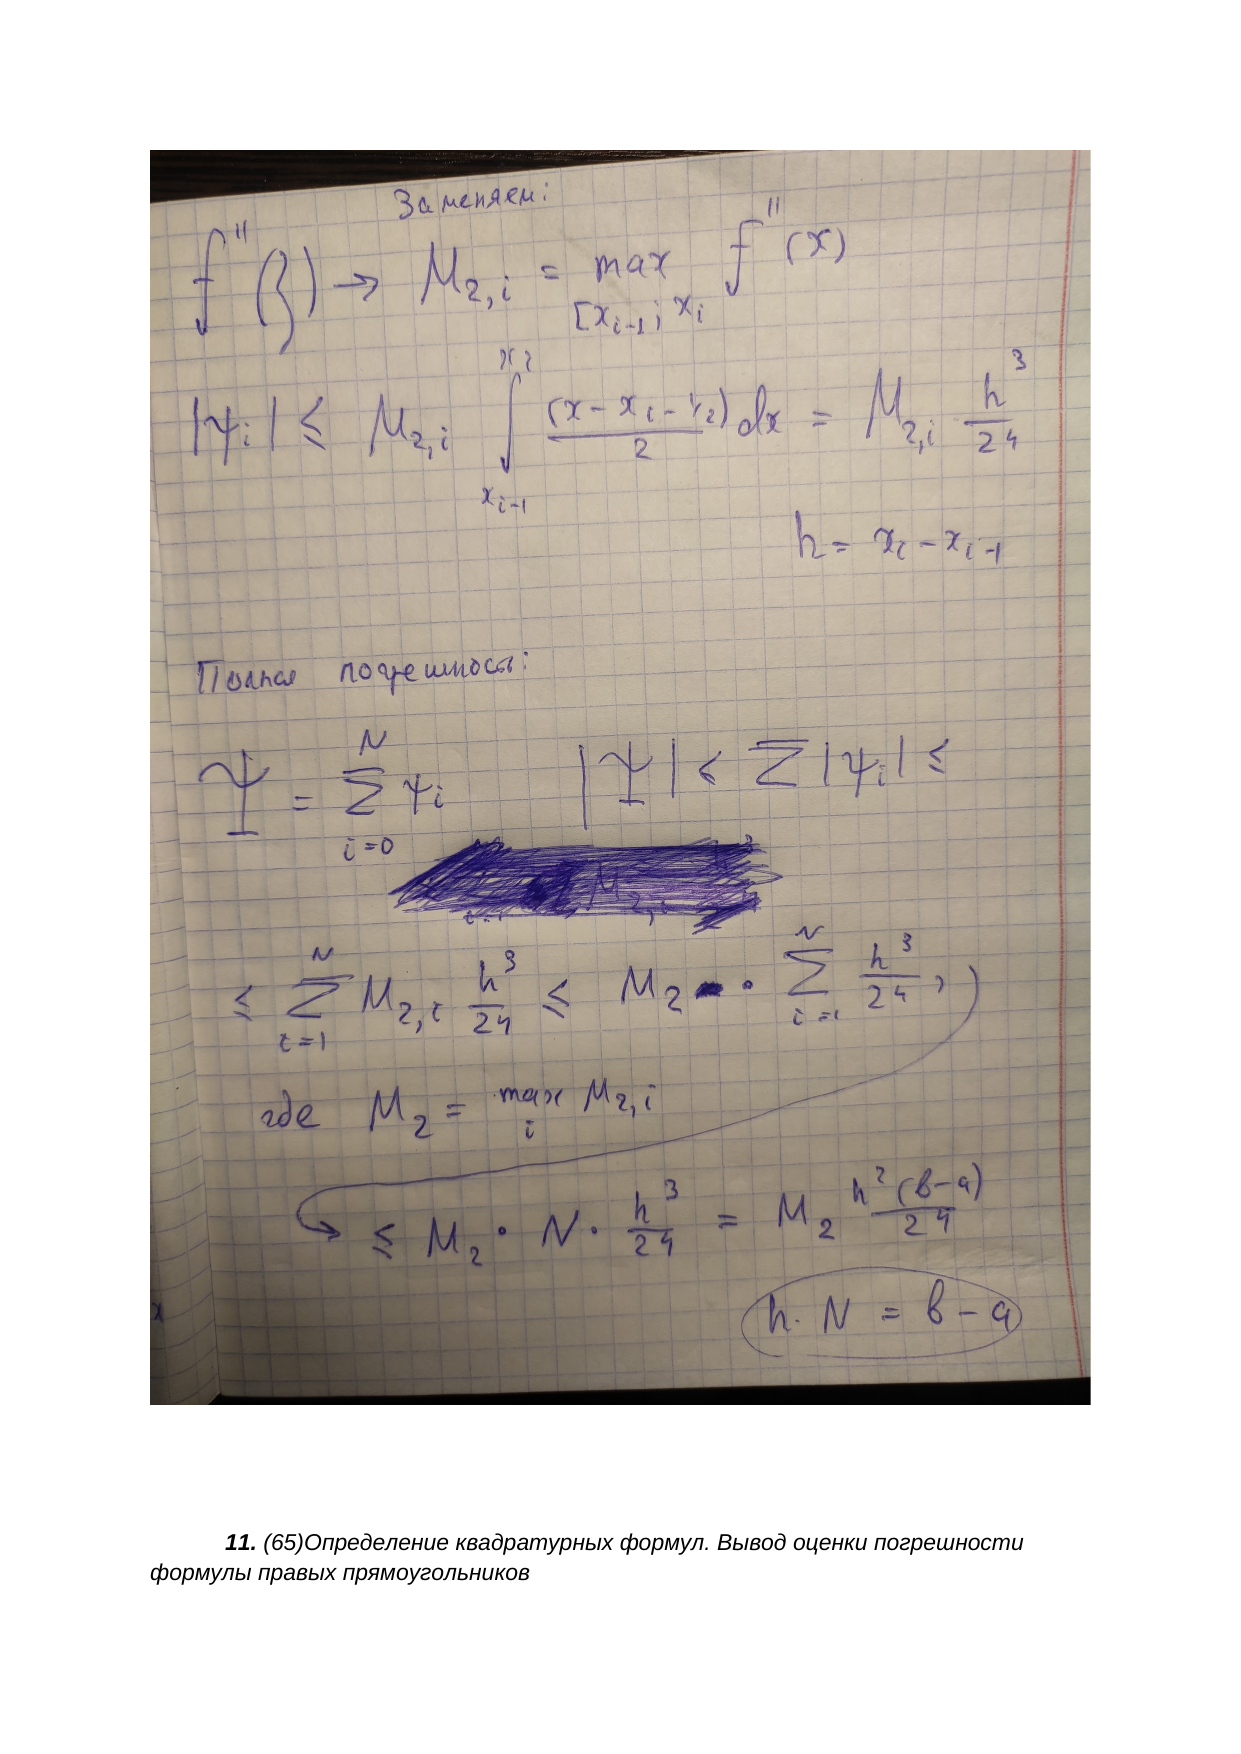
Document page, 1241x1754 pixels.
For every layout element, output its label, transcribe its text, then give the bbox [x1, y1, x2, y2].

subtitle 11. (65)Определение квадратурных формул. Вывод оценки погрешности формулы правых прямоугольников [150, 1529, 1090, 1585]
picture [150, 150, 1091, 1405]
